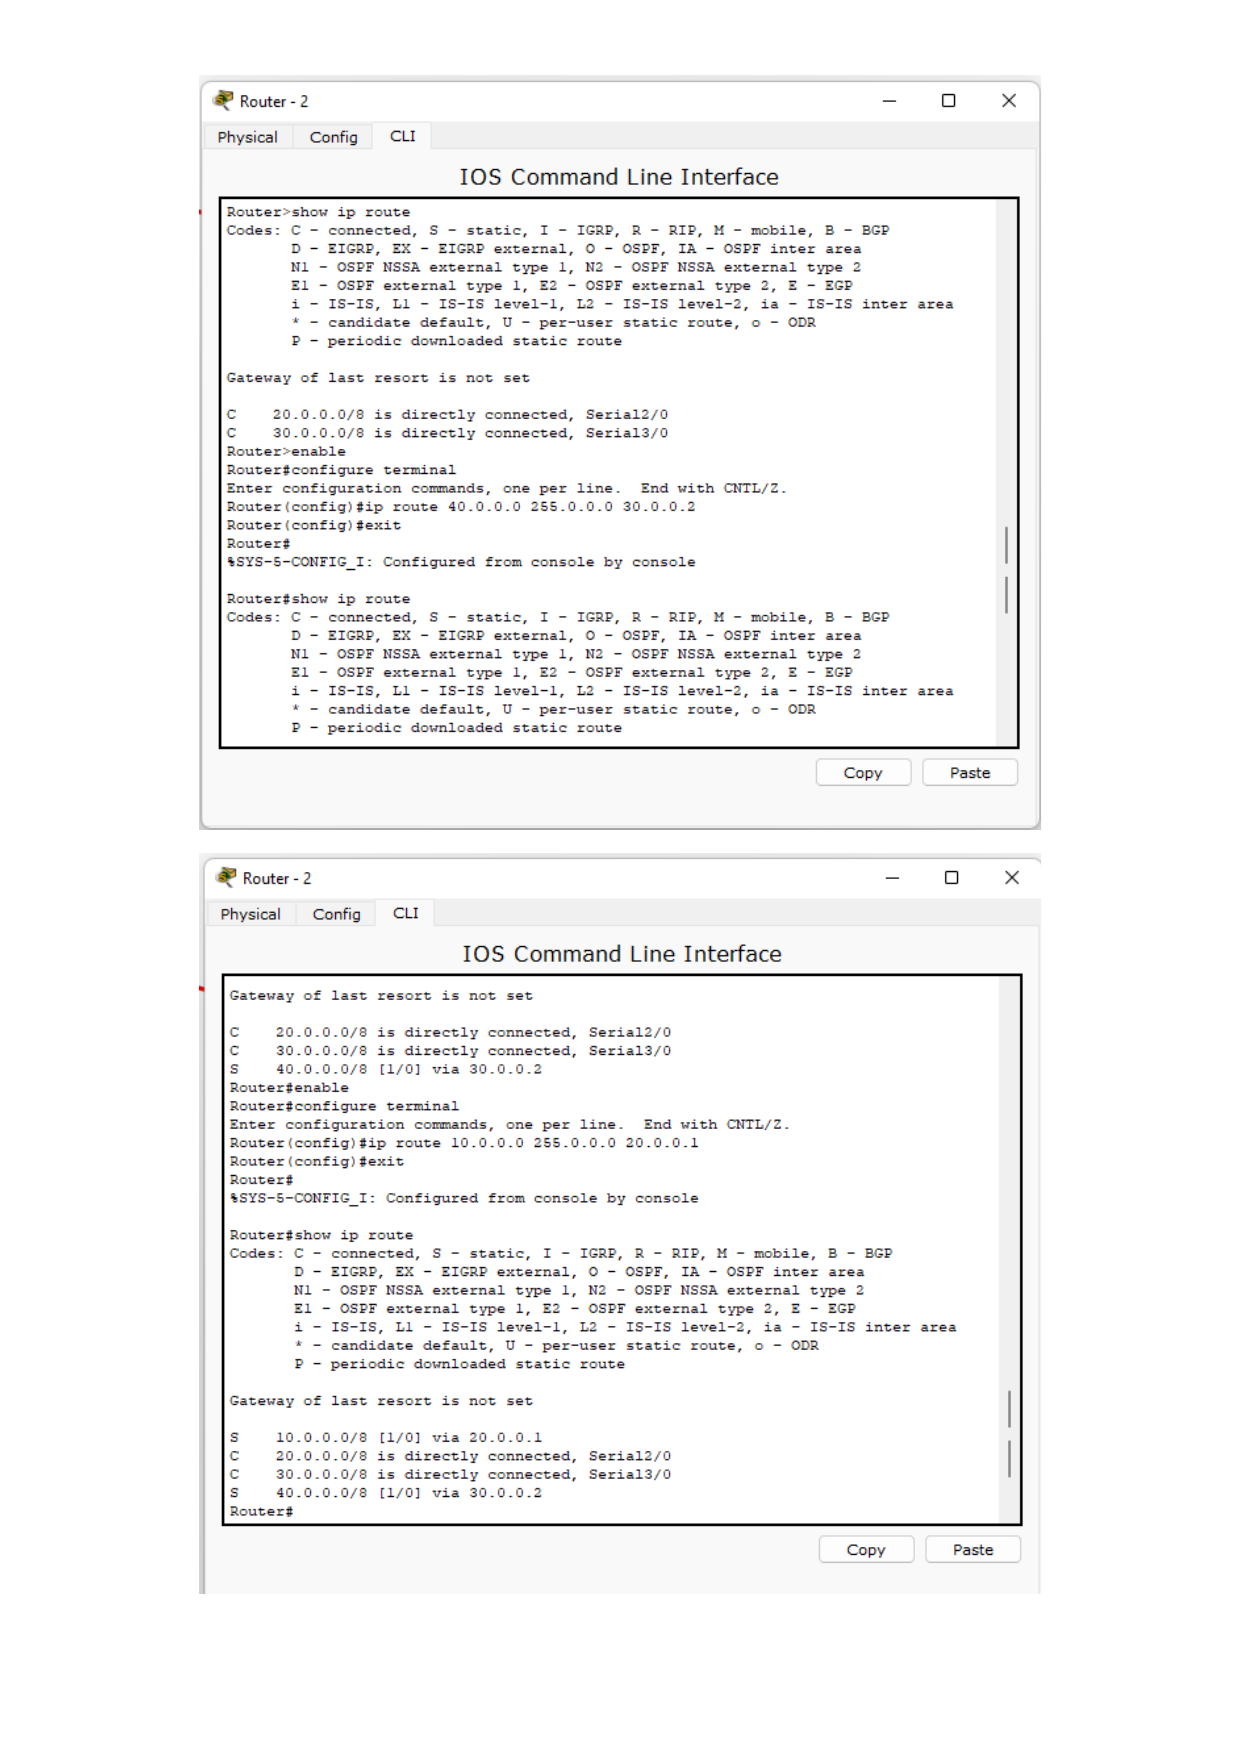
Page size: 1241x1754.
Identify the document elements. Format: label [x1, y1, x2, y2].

picture [199, 75, 1042, 830]
picture [199, 853, 1042, 1594]
